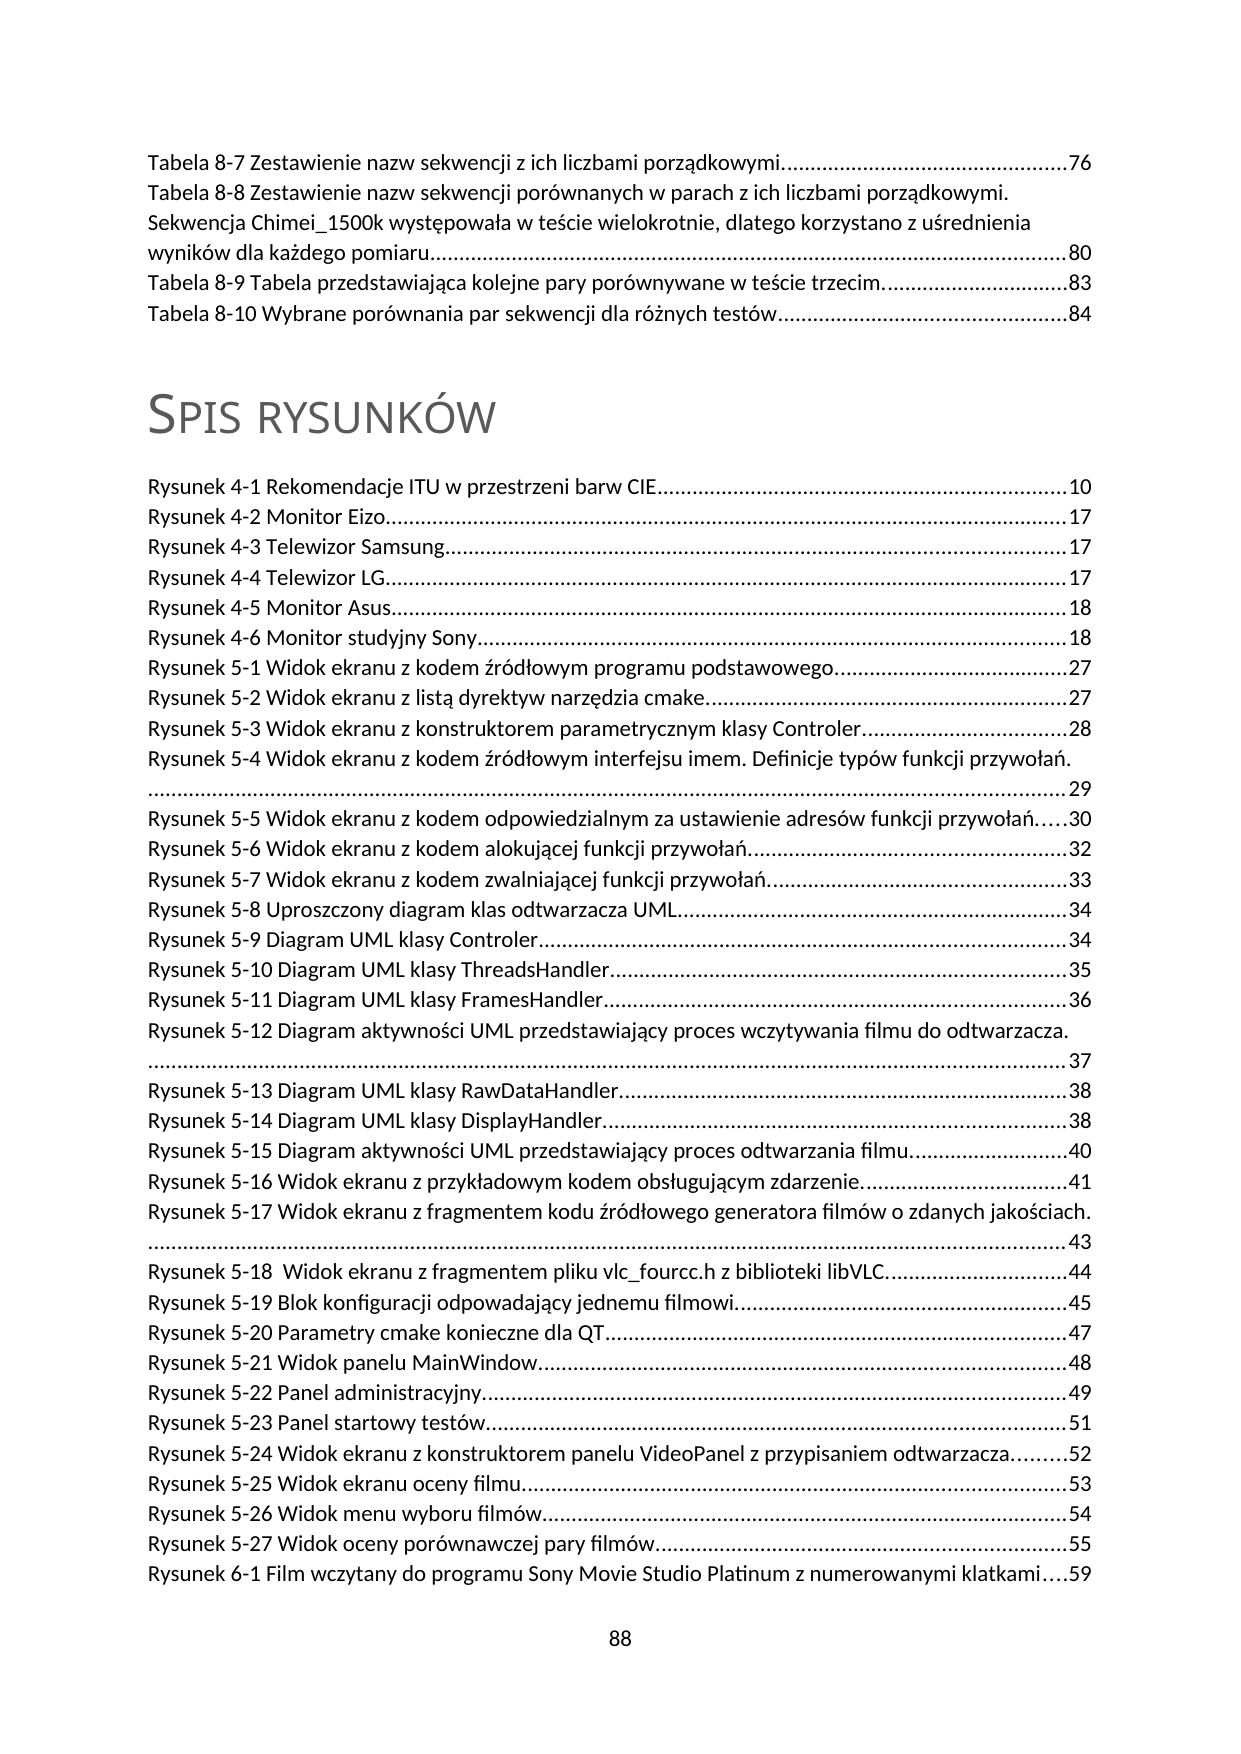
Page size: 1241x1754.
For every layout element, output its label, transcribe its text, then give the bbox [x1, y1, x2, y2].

text Tabela 8-7 Zestawienie nazw sekwencji z ich liczbami porządkowymi. 76 [148, 148, 1093, 176]
text Rysunek 5-4 Widok ekranu z kodem źródłowym interfejsu imem. Definicje typów funkcji przywołań. 29 [148, 744, 1093, 802]
text Rysunek 5-16 Widok ekranu z przykładowym kodem obsługującym zdarzenie. 41 [148, 1167, 1093, 1195]
text Rysunek 5-1 Widok ekranu z kodem źródłowym programu podstawowego. 27 [148, 653, 1093, 681]
text Rysunek 5-8 Uproszczony diagram klas odtwarzacza UML. 34 [148, 895, 1093, 923]
text Rysunek 5-24 Widok ekranu z konstruktorem panelu VideoPanel z przypisaniem odtwarzacza. 52 [148, 1439, 1093, 1467]
text Tabela 8-10 Wybrane porównania par sekwencji dla różnych testów 84 [148, 299, 1093, 327]
text Rysunek 5-23 Panel startowy testów. 51 [148, 1408, 1093, 1436]
text Rysunek 5-15 Diagram aktywności UML przedstawiający proces odtwarzania filmu. 40 [148, 1137, 1093, 1164]
text Rysunek 5-13 Diagram UML klasy RawDataHandler. 38 [148, 1076, 1093, 1104]
text Rysunek 4-1 Rekomendacje ITU w przestrzeni barw CIE 10 [148, 472, 1093, 500]
text Rysunek 5-3 Widok ekranu z konstruktorem parametrycznym klasy Controler. 28 [148, 714, 1093, 742]
text Rysunek 5-26 Widok menu wyboru filmów. 54 [148, 1499, 1093, 1527]
text Rysunek 5-22 Panel administracyjny. 49 [148, 1378, 1093, 1406]
text Rysunek 5-17 Widok ekranu z fragmentem kodu źródłowego generatora filmów o zdanych jakościach. 43 [148, 1197, 1093, 1255]
text Rysunek 4-2 Monitor Eizo 17 [148, 502, 1093, 530]
text Rysunek 5-5 Widok ekranu z kodem odpowiedzialnym za ustawienie adresów funkcji przywołań. 30 [148, 804, 1093, 832]
text Rysunek 5-18 Widok ekranu z fragmentem pliku vlc_fourcc.h z biblioteki libVLC. 44 [148, 1257, 1093, 1285]
text Rysunek 4-4 Telewizor LG 17 [148, 563, 1093, 591]
text Tabela 8-8 Zestawienie nazw sekwencji porównanych w parach z ich liczbami porządkowymi. Sekwencja Chimei_1500k występowała w teście wielokrotnie, dlatego korzystano z uśrednienia wyników dla każdego pomiaru 80 [148, 178, 1093, 266]
text Rysunek 4-6 Monitor studyjny Sony 18 [148, 623, 1093, 651]
text Rysunek 5-6 Widok ekranu z kodem alokującej funkcji przywołań. 32 [148, 834, 1093, 862]
text Rysunek 5-10 Diagram UML klasy ThreadsHandler. 35 [148, 955, 1093, 983]
text Rysunek 5-21 Widok panelu MainWindow. 48 [148, 1348, 1093, 1376]
text Rysunek 5-9 Diagram UML klasy Controler. 34 [148, 925, 1093, 953]
text Rysunek 4-5 Monitor Asus 18 [148, 593, 1093, 621]
text Rysunek 5-12 Diagram aktywności UML przedstawiający proces wczytywania filmu do odtwarzacza. 37 [148, 1016, 1093, 1074]
text Rysunek 5-19 Blok konfiguracji odpowadający jednemu filmowi. 45 [148, 1288, 1093, 1316]
text Rysunek 5-14 Diagram UML klasy DisplayHandler. 38 [148, 1106, 1093, 1134]
text Rysunek 5-20 Parametry cmake konieczne dla QT 47 [148, 1318, 1093, 1346]
text Rysunek 5-25 Widok ekranu oceny filmu. 53 [148, 1469, 1093, 1497]
text Rysunek 5-2 Widok ekranu z listą dyrektyw narzędzia cmake. 27 [148, 683, 1093, 711]
subtitle Spis rysunków [148, 376, 1093, 449]
text Rysunek 6-1 Film wczytany do programu Sony Movie Studio Platinum z numerowanymi klatkami 59 [148, 1559, 1093, 1587]
text Rysunek 4-3 Telewizor Samsung 17 [148, 532, 1093, 560]
text Tabela 8-9 Tabela przedstawiająca kolejne pary porównywane w teście trzecim. 83 [148, 268, 1093, 296]
text Rysunek 5-27 Widok oceny porównawczej pary filmów. 55 [148, 1529, 1093, 1557]
text Rysunek 5-11 Diagram UML klasy FramesHandler. 36 [148, 986, 1093, 1013]
text Rysunek 5-7 Widok ekranu z kodem zwalniającej funkcji przywołań. 33 [148, 865, 1093, 893]
